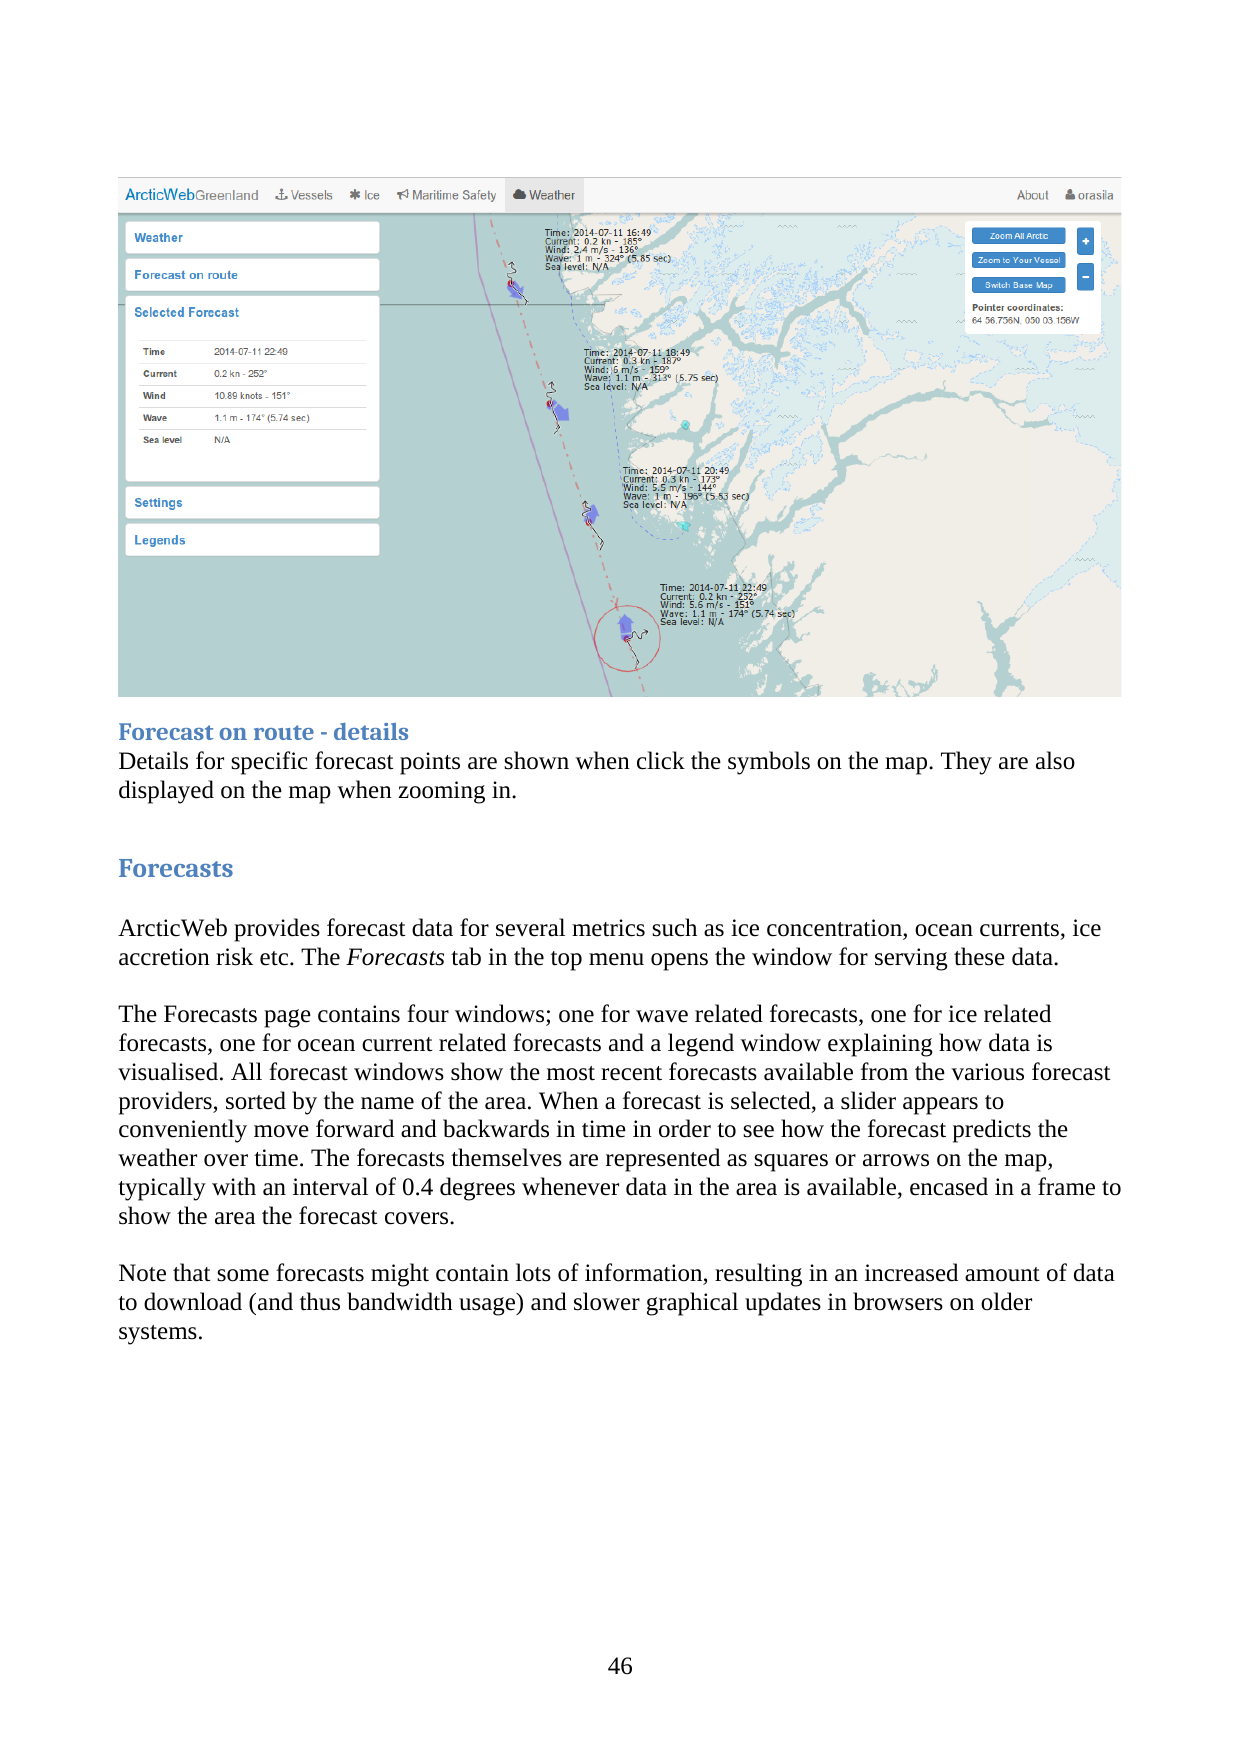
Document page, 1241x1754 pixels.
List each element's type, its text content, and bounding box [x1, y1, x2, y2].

subtitle Forecasts [118, 853, 1122, 884]
picture [118, 177, 1122, 697]
subtitle Forecast on route - details [118, 717, 1122, 746]
text Note that some forecasts might contain lots of information, resulting in an increased amount of data to download (and thus bandwidth usage) and slower graphical updates in browsers on older systems. [118, 1258, 1122, 1344]
text Details for specific forecast points are shown when click the symbols on the map. They are also displayed on the map when zooming in. [118, 746, 1122, 804]
text ArcticWeb provides forecast data for several metrics such as ice concentration, ocean currents, ice accretion risk etc. The Forecasts tab in the top menu opens the window for serving these data. [118, 913, 1122, 971]
text The Forecasts page contains four windows; one for wave related forecasts, one for ice related forecasts, one for ocean current related forecasts and a legend window explaining how data is visualised. All forecast windows show the most recent forecasts available from the various forecast providers, sorted by the name of the area. When a forecast is selected, a slider appears to conveniently move forward and backwards in time in order to see how the forecast predicts the weather over time. The forecasts themselves are represented as squares or arrows on the map, typically with an interval of 0.4 degrees whenever data in the area is available, encased in a frame to show the area the forecast covers. [118, 999, 1122, 1229]
